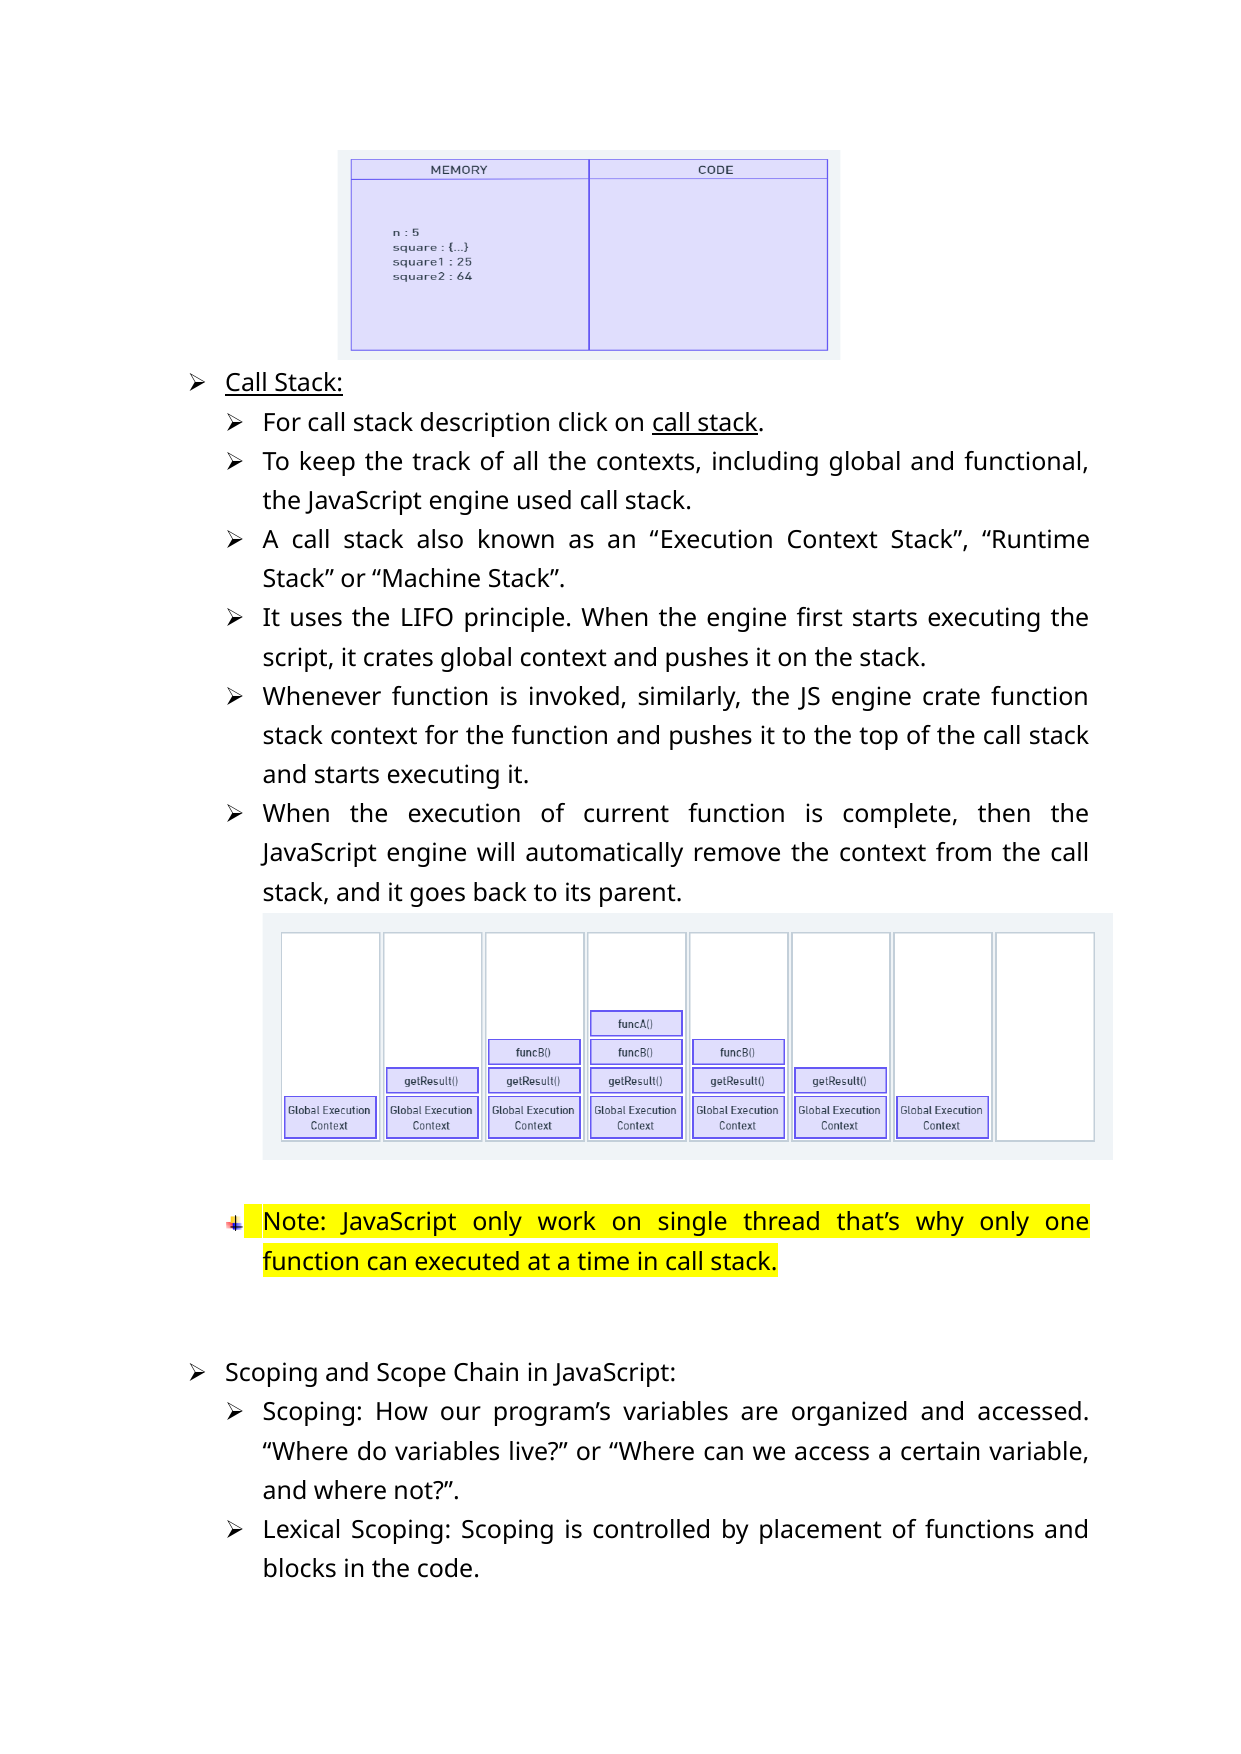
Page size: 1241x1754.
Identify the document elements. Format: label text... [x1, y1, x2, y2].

picture [337, 150, 841, 360]
picture [262, 913, 1113, 1160]
list Call Stack: [187, 365, 1090, 399]
list When the execution of current function is complete, then the JavaScript engine will automatically remove the context from the call stack, and it goes back to its parent. [225, 796, 1090, 908]
list Note: JavaScript only work on single thread that’s why only one function can executed at a time in call stack. [225, 1204, 1090, 1277]
list Lexical Scoping: Scoping is controlled by placement of functions and blocks in the code. [225, 1511, 1090, 1585]
list It uses the LIFO principle. When the engine first starts executing the script, it crates global context and pushes it on the stack. [225, 600, 1090, 673]
list Scoping: How our program’s variables are organized and accessed. “Where do variables live?” or “Where can we access a certain variable, and where not?”. [225, 1394, 1090, 1506]
list Scoping and Scope Chain in JavaScript: [187, 1355, 1090, 1389]
list For call stack description click on call stack. [225, 404, 1090, 438]
list Whenever function is invoked, similarly, the JS engine crate function stack context for the function and pushes it to the top of the call stack and starts executing it. [225, 678, 1090, 791]
list To keep the track of all the contexts, including global and functional, the JavaScript engine used call stack. [225, 443, 1090, 517]
list A call stack also known as an “Execution Context Stack”, “Runtime Stack” or “Machine Stack”. [225, 522, 1090, 595]
picture [226, 1214, 243, 1231]
